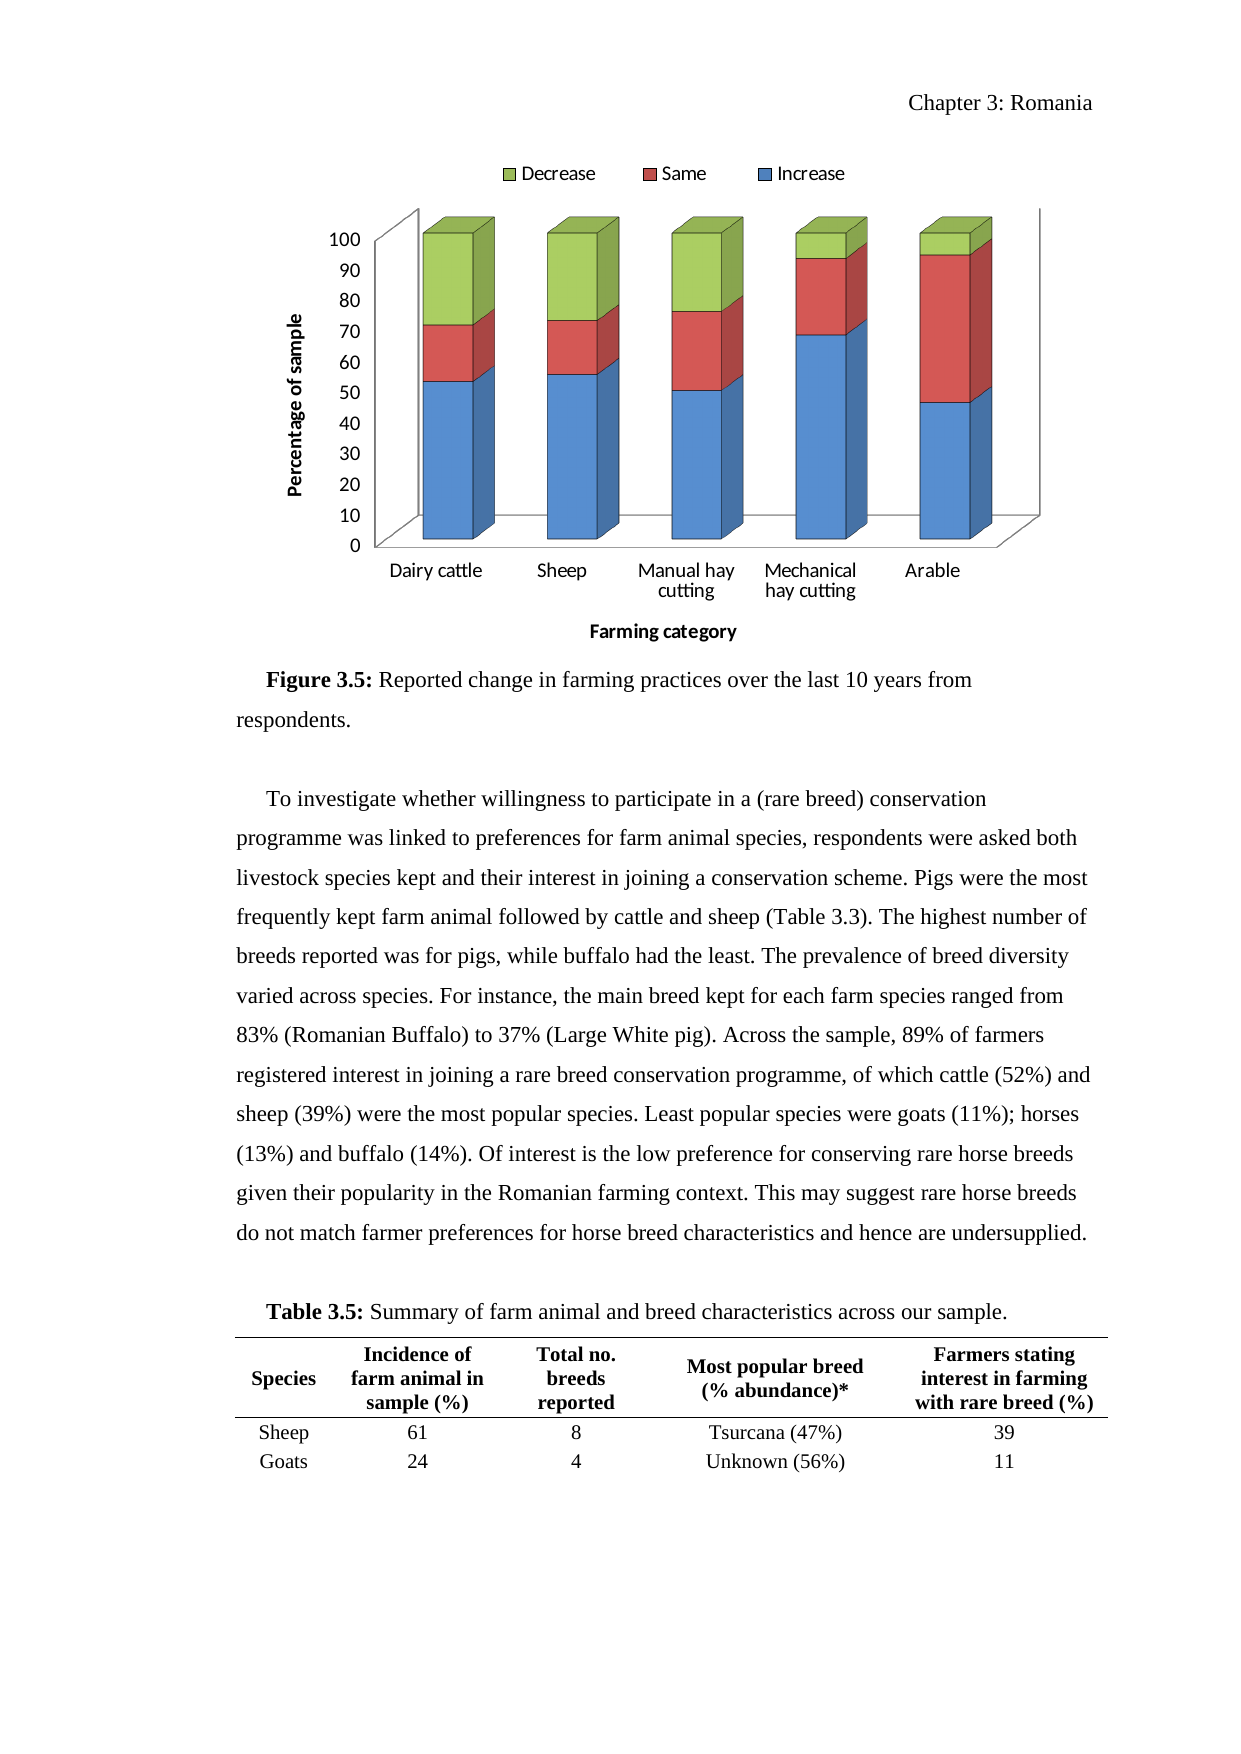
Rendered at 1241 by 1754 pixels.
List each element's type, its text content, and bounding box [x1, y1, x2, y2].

table_cell Goats [235, 1447, 333, 1476]
table_cell 4 [502, 1447, 650, 1476]
table_header Species [235, 1338, 333, 1417]
table_cell Tsurcana (47%) [650, 1418, 901, 1447]
table_cell Sheep [235, 1418, 333, 1447]
table_cell 39 [901, 1418, 1107, 1447]
table_cell 8 [502, 1418, 650, 1447]
table_header Total no. breeds reported [502, 1338, 650, 1417]
table_header Most popular breed (% abundance)* [650, 1338, 901, 1417]
table_header Farmers stating interest in farming with rare breed (%) [901, 1338, 1107, 1417]
table_cell 61 [333, 1418, 502, 1447]
text To investigate whether willingness to participate in a (rare breed) conservation programme was linked to preferences for farm animal species, respondents were asked both livestock species kept and their interest in joining a conservation scheme. Pigs were the most frequently kept farm animal followed by cattle and sheep (Table 3.3). The highest number of breeds reported was for pigs, while buffalo had the least. The prevalence of breed diversity varied across species. For instance, the main breed kept for each farm species ranged from 83% (Romanian Buffalo) to 37% (Large White pig). Across the sample, 89% of farmers registered interest in joining a rare breed conservation programme, of which cattle (52%) and sheep (39%) were the most popular species. Least popular species were goats (11%); horses (13%) and buffalo (14%). Of interest is the low preference for conserving rare horse breeds given their popularity in the Romanian farming context. This may suggest rare horse breeds do not match farmer preferences for horse breed characteristics and hence are undersupplied. [236, 784, 1092, 1245]
table_header Incidence of farm animal in sample (%) [333, 1338, 502, 1417]
table_cell Unknown (56%) [650, 1447, 901, 1476]
table_cell 11 [901, 1447, 1107, 1476]
table_cell 24 [333, 1447, 502, 1476]
